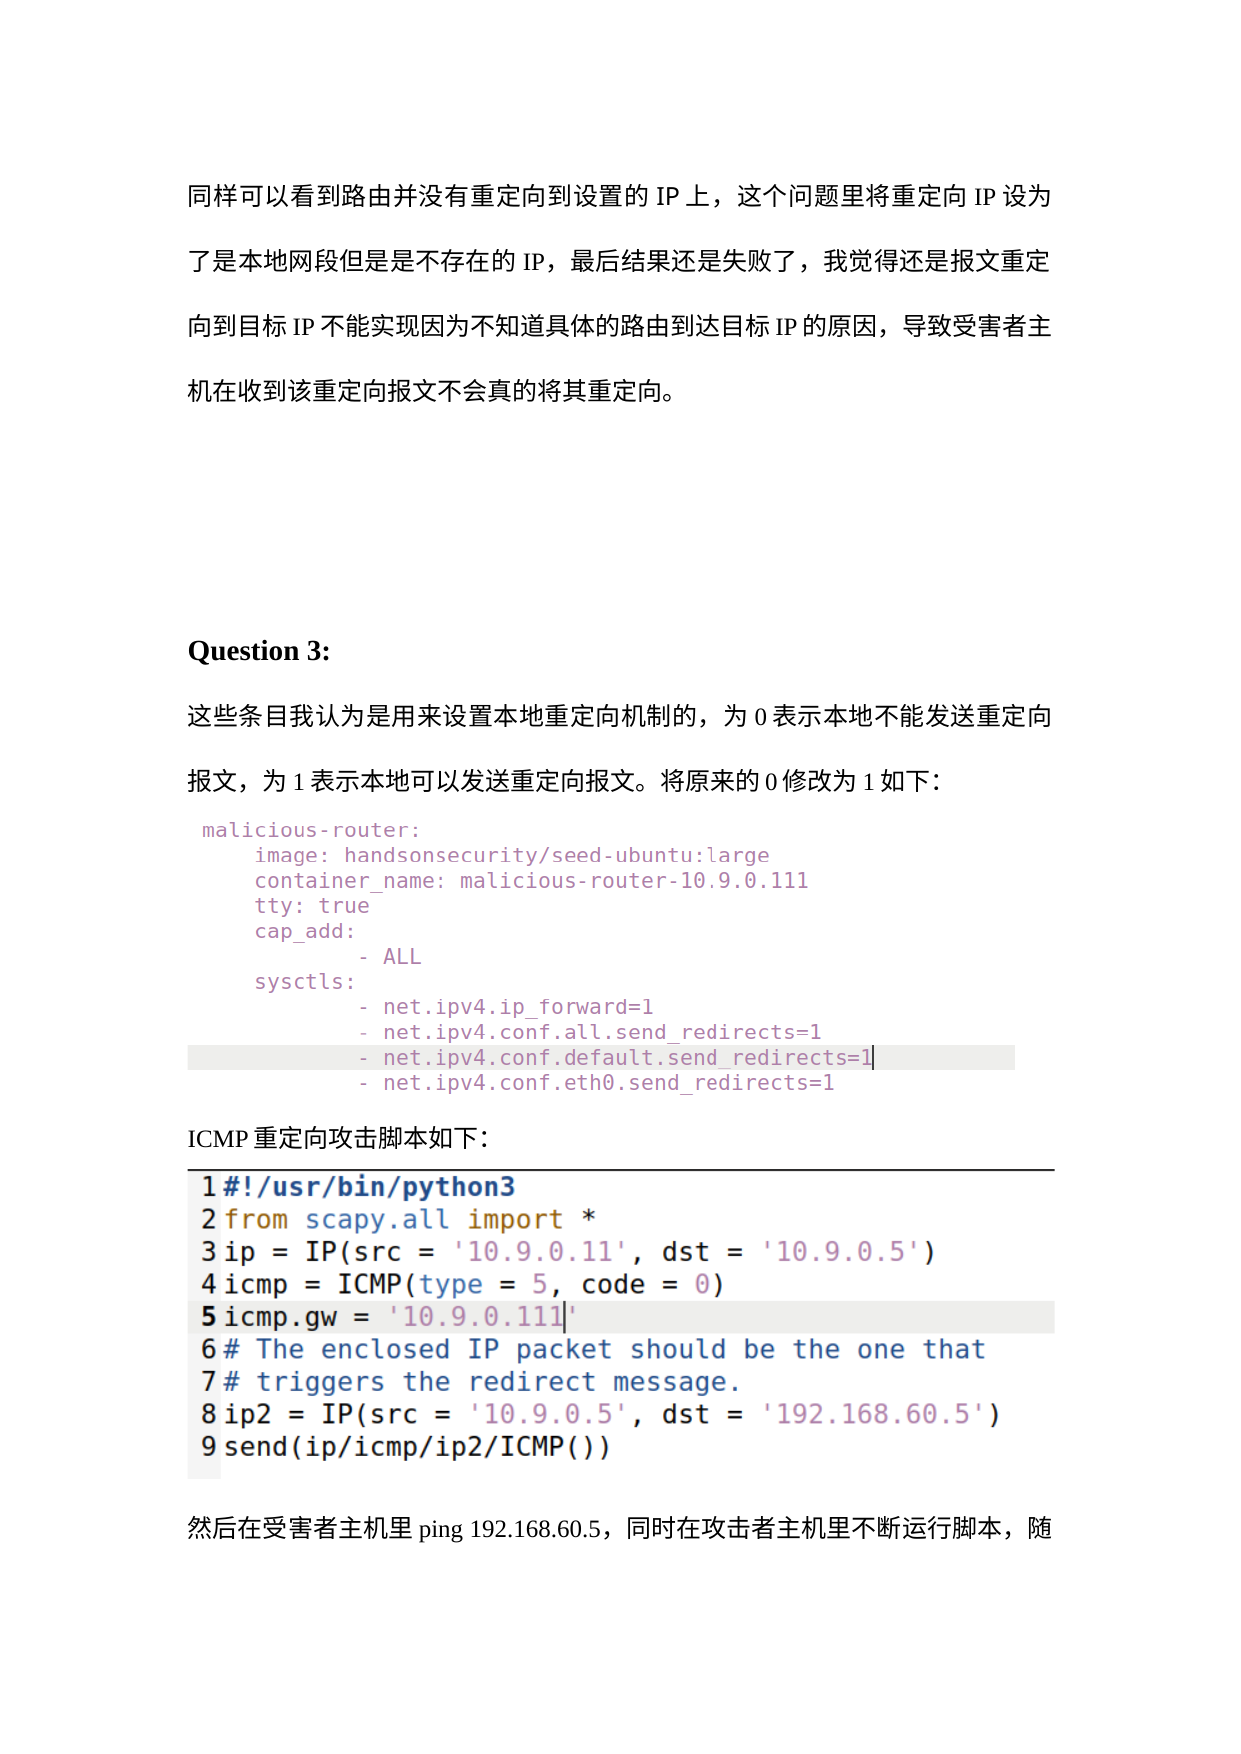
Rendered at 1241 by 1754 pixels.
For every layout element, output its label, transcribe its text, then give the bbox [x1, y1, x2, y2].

text ICMP重定向攻击脚本如下： [187, 1104, 1053, 1169]
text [187, 1494, 1053, 1559]
picture [187, 1169, 1055, 1479]
text 这些条目我认为是用来设置本地重定向机制的，为0表示本地不能发送重定向报文，为1表示本地可以发送重定向报文。将原来的0修改为1如下： [187, 682, 1053, 812]
text Question 3: [187, 617, 1053, 682]
text 同样可以看到路由并没有重定向到设置的IP上，这个问题里将重定向IP设为了是本地网段但是是不存在的IP，最后结果还是失败了，我觉得还是报文重定向到目标IP不能实现因为不知道具体的路由到达目标IP的原因，导致受害者主机在收到该重定向报文不会真的将其重定向。 [187, 162, 1053, 422]
picture [187, 812, 1015, 1099]
